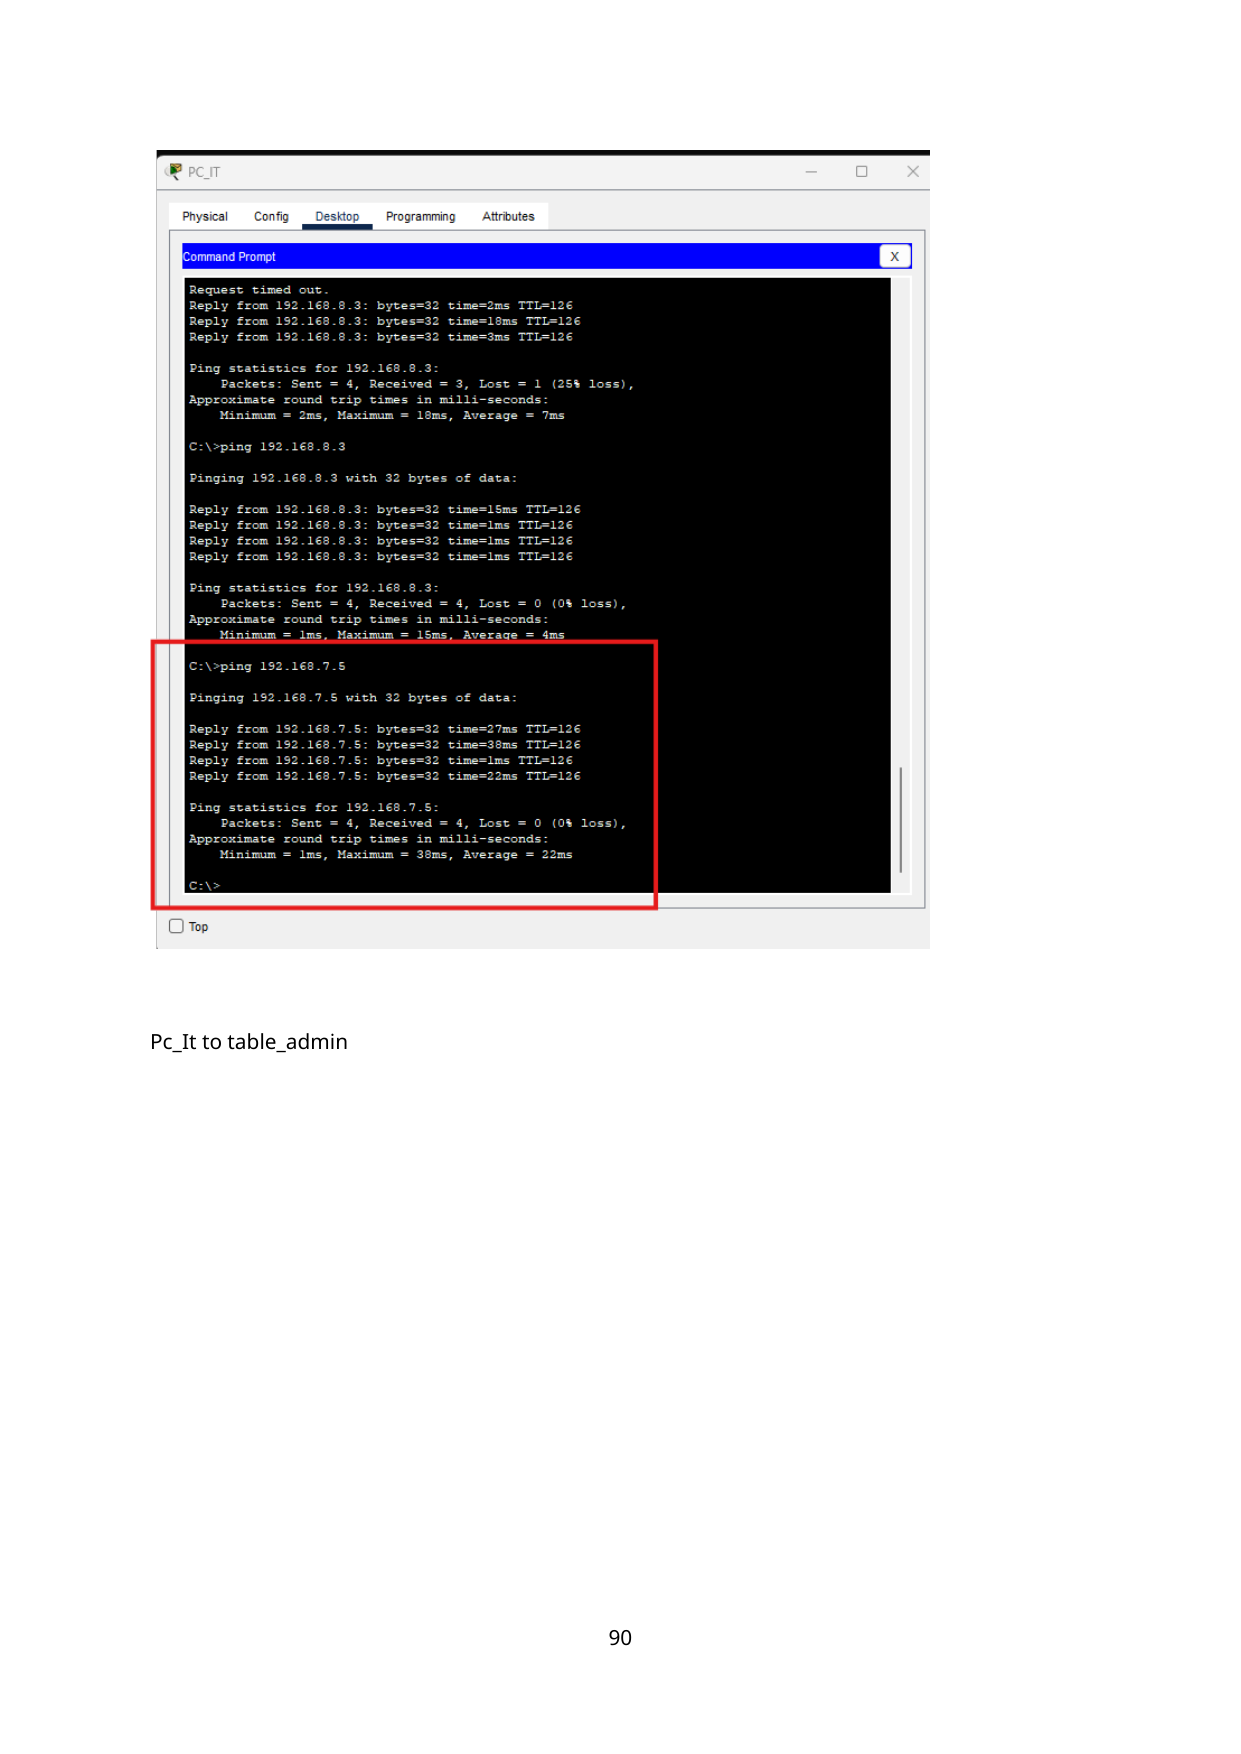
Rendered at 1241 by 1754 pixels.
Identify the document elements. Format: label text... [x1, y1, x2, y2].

picture [150, 150, 930, 949]
text Pc_It to table_admin [150, 1027, 1090, 1056]
